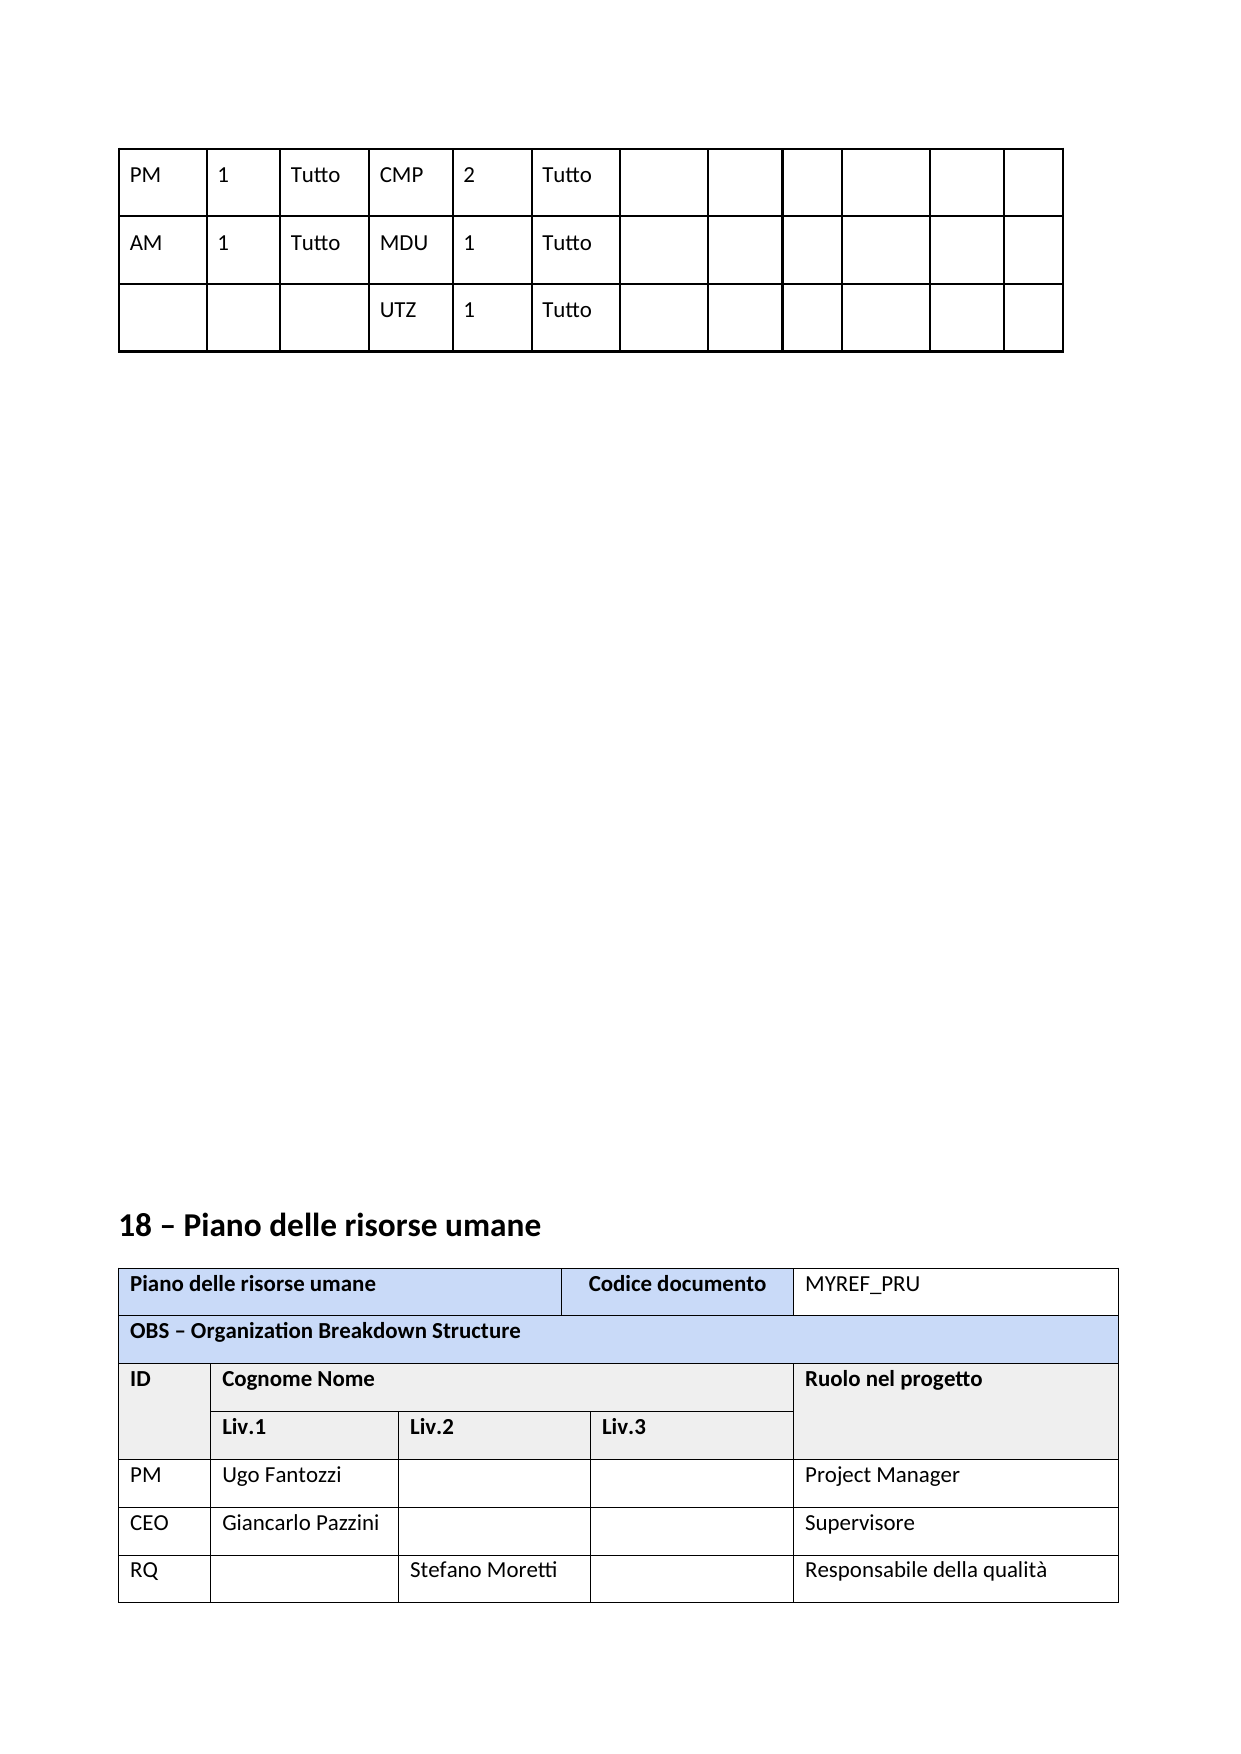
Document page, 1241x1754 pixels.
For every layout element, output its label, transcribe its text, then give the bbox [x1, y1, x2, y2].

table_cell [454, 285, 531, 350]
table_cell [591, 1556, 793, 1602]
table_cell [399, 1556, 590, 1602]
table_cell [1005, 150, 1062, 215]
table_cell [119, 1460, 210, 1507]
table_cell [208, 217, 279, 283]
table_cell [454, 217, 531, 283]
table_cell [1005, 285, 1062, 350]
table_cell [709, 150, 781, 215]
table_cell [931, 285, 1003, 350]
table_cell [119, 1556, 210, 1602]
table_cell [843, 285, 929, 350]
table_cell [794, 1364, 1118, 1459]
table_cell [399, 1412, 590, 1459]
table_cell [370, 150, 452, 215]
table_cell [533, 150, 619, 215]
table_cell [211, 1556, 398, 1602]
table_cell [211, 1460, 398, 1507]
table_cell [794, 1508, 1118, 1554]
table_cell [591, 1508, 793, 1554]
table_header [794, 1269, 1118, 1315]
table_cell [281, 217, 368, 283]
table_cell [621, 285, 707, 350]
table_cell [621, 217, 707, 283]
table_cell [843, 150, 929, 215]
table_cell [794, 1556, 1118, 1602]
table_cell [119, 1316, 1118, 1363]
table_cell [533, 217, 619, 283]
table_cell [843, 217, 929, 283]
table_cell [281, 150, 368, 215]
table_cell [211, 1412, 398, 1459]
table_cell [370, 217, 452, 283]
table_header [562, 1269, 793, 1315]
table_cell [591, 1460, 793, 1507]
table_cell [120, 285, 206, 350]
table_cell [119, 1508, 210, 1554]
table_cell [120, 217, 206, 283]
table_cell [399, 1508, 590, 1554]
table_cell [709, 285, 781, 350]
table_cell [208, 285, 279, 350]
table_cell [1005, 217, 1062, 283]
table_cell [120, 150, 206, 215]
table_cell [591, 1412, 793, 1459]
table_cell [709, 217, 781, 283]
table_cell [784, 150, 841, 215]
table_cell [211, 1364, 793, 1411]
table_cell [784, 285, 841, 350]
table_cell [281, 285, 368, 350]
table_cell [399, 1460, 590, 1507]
text 18 – Piano delle risorse umane [118, 1204, 1122, 1245]
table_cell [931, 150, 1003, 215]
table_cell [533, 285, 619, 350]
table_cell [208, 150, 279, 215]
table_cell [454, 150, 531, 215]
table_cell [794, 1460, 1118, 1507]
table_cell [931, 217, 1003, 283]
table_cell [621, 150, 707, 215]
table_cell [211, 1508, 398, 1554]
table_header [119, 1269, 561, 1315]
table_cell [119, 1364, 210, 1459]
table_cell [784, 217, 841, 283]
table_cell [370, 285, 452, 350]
